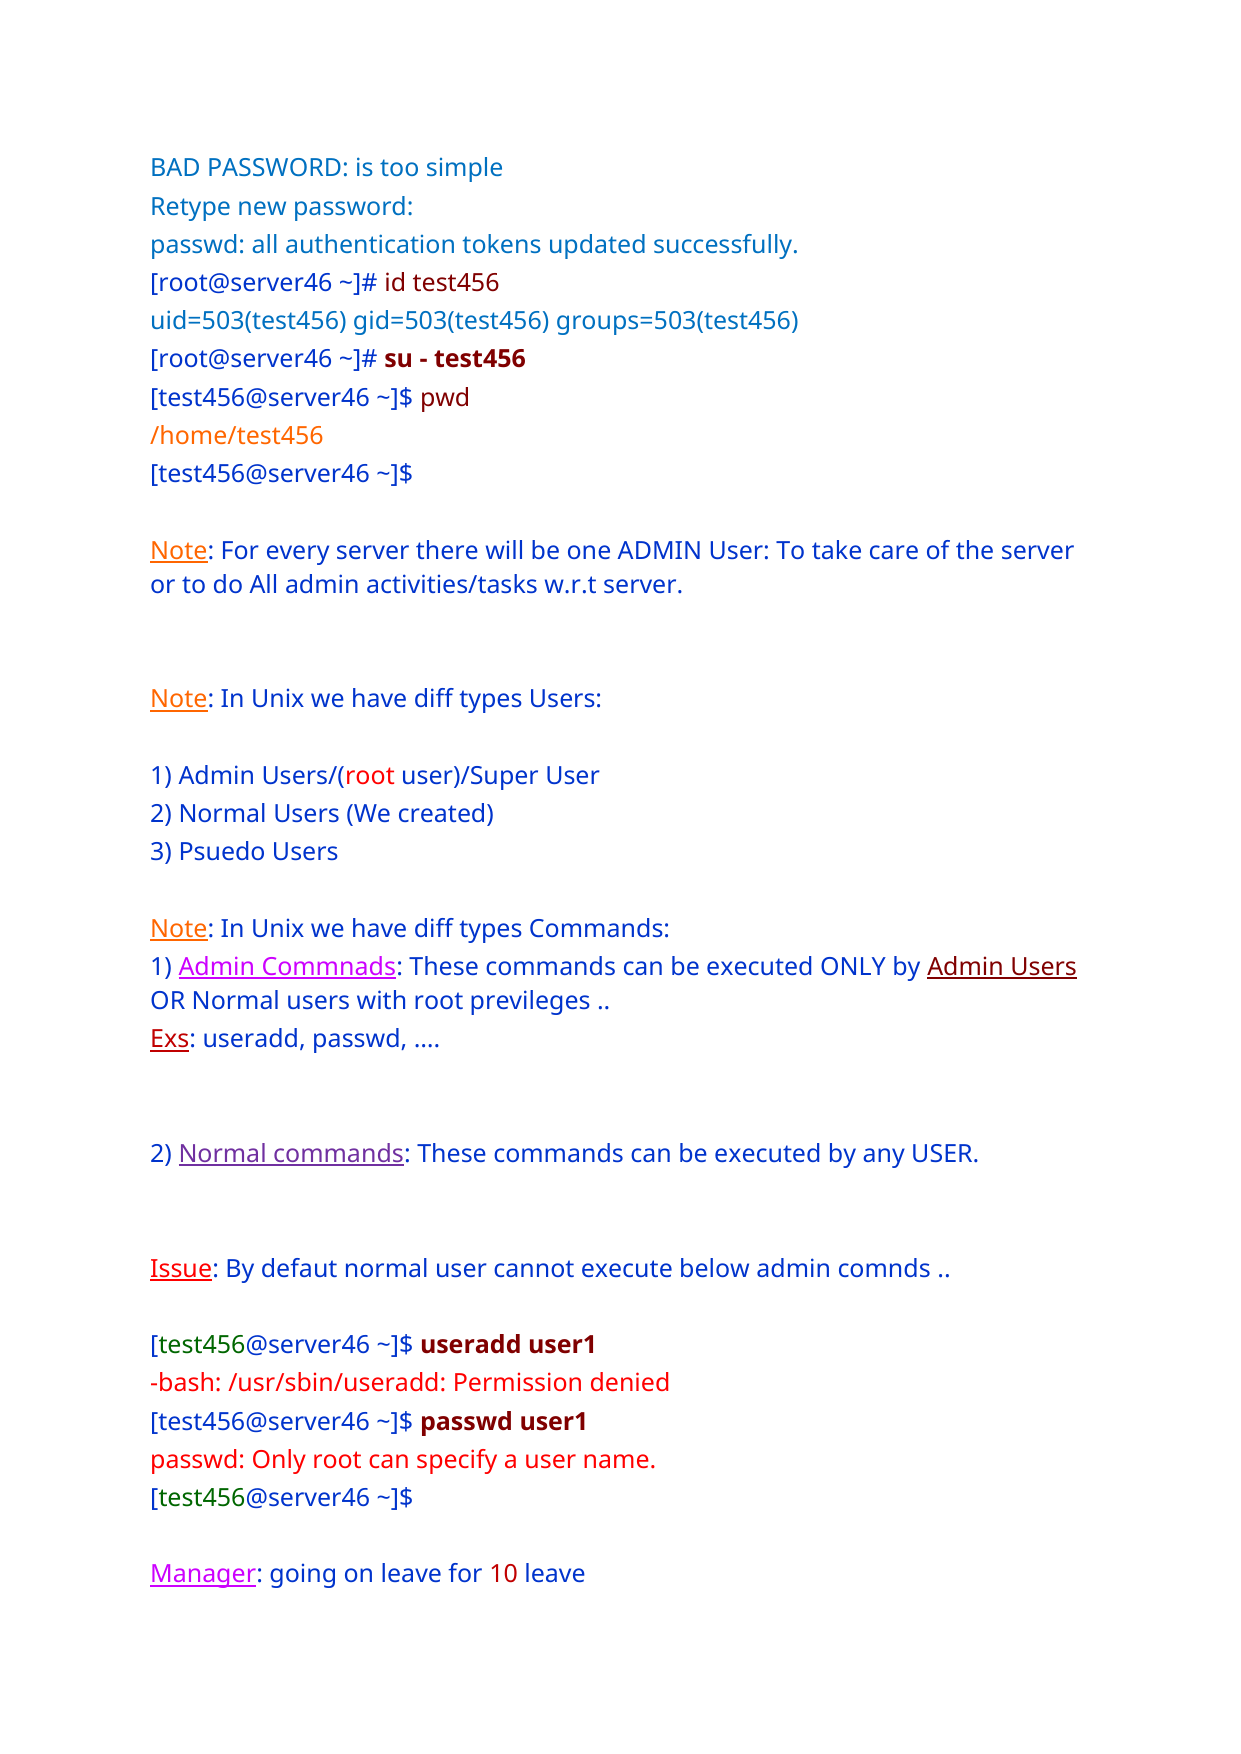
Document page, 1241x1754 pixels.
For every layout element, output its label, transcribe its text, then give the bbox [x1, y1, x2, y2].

text [root@server46 ~]# id test456 [150, 265, 1090, 299]
text 1) Admin Commnads: These commands can be executed ONLY by Admin Users OR Normal users with root previleges .. [150, 949, 1090, 1017]
text passwd: all authentication tokens updated successfully. [150, 226, 1090, 261]
text Manager: going on leave for 10 leave [150, 1556, 1090, 1590]
text 2) Normal commands: These commands can be executed by any USER. [150, 1136, 1090, 1170]
text Note: For every server there will be one ADMIN User: To take care of the server or to do All admin activities/tasks w.r.t server. [150, 532, 1090, 600]
text Exs: useradd, passwd, …. [150, 1021, 1090, 1055]
text Retype new password: [150, 188, 1090, 222]
text [test456@server46 ~]$ useradd user1 [150, 1327, 1090, 1361]
text [test456@server46 ~]$ passwd user1 [150, 1403, 1090, 1437]
text Note: In Unix we have diff types Commands: [150, 910, 1090, 944]
text [test456@server46 ~]$ [150, 1480, 1090, 1514]
text 1) Admin Users/(root user)/Super User [150, 757, 1090, 792]
text uid=503(test456) gid=503(test456) groups=503(test456) [150, 303, 1090, 337]
text /home/test456 [150, 418, 1090, 452]
text [test456@server46 ~]$ pwd [150, 379, 1090, 413]
text 2) Normal Users (We created) [150, 796, 1090, 830]
text 3) Psuedo Users [150, 834, 1090, 868]
text BAD PASSWORD: is too simple [150, 150, 1090, 184]
text Note: In Unix we have diff types Users: [150, 681, 1090, 715]
text passwd: Only root can specify a user name. [150, 1441, 1090, 1476]
text -bash: /usr/sbin/useradd: Permission denied [150, 1365, 1090, 1399]
text [root@server46 ~]# su - test456 [150, 341, 1090, 375]
text Issue: By defaut normal user cannot execute below admin comnds .. [150, 1250, 1090, 1284]
text [test456@server46 ~]$ [150, 456, 1090, 490]
